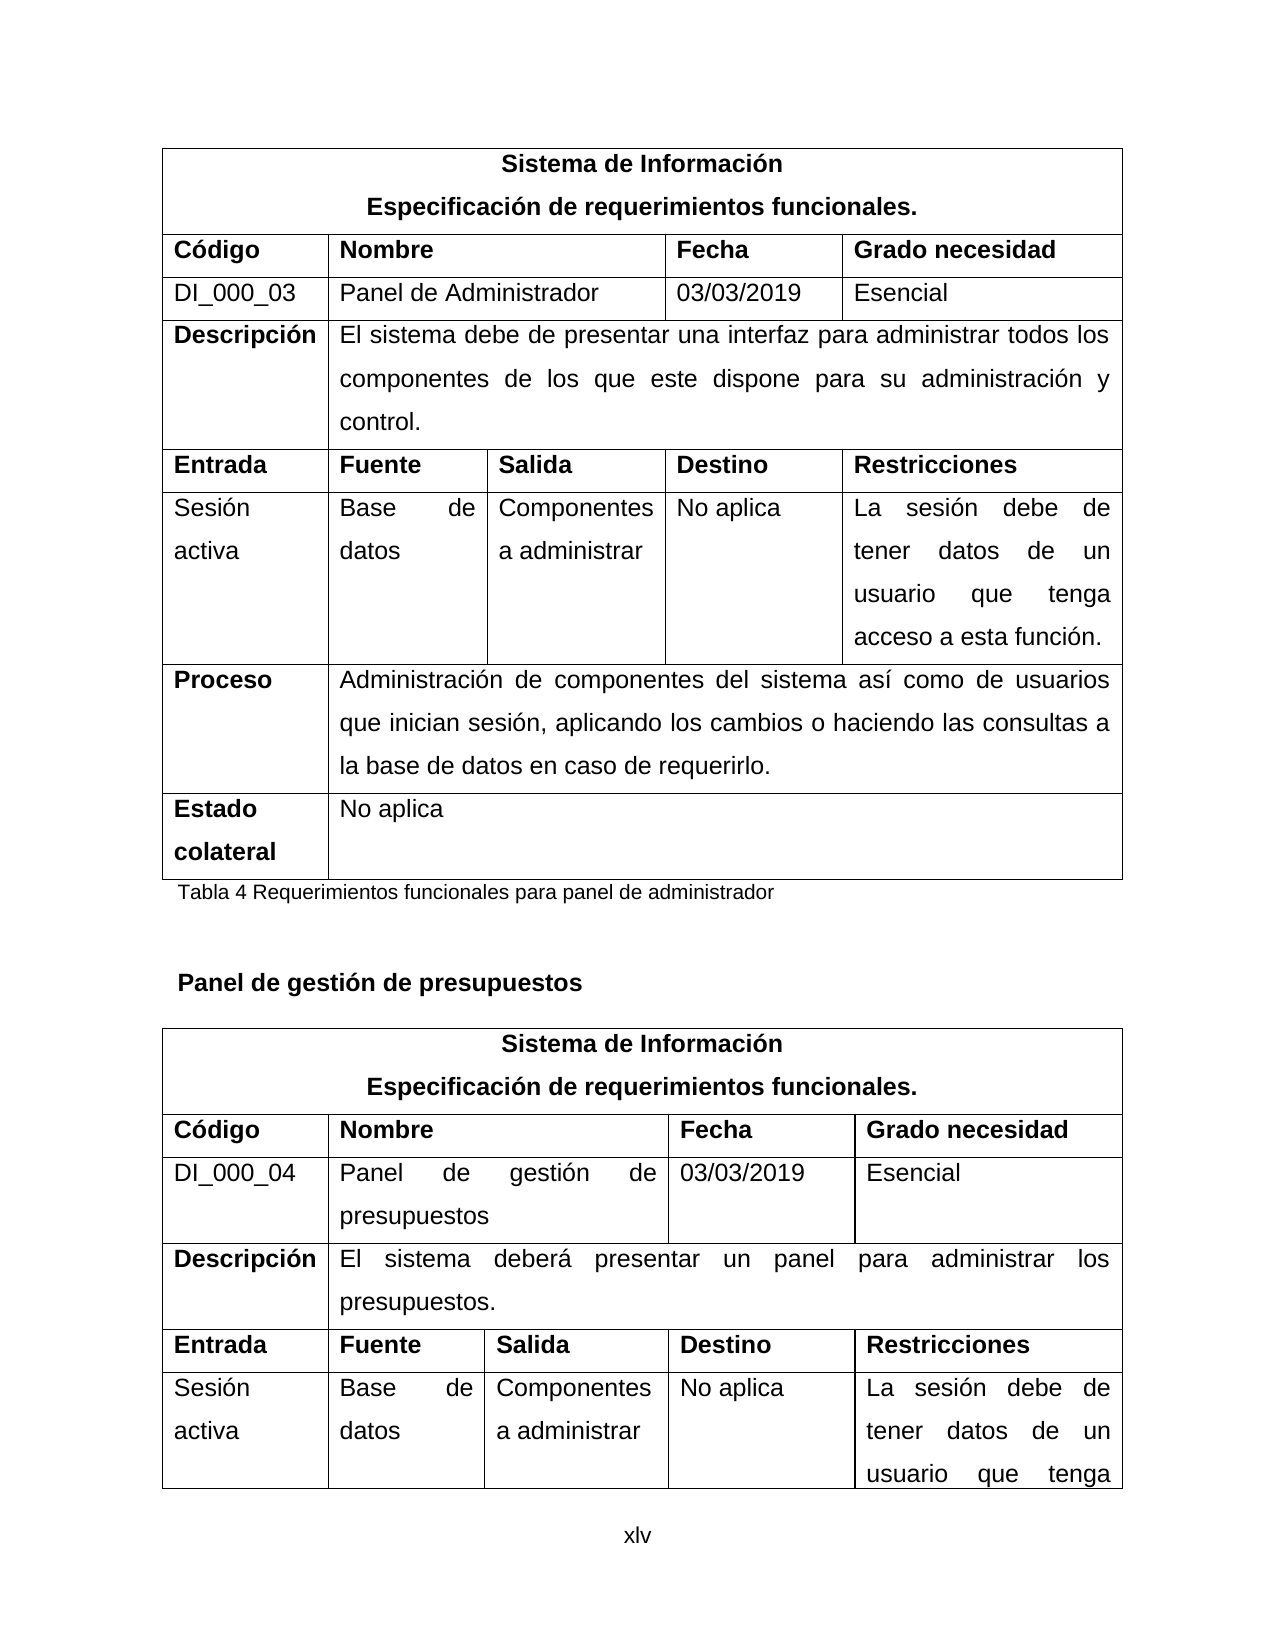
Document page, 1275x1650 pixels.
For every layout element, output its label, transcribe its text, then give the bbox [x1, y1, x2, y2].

table_cell Grado necesidad [856, 1115, 1122, 1157]
table_cell El sistema debe de presentar una interfaz para administrar todos los componentes de los que este dispone para su administración y control. [329, 321, 1122, 449]
table_cell Panel de Administrador [329, 278, 665, 319]
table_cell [856, 1373, 1122, 1488]
table_cell Proceso [163, 665, 328, 793]
table_cell Destino [666, 450, 842, 492]
table_cell Base de datos [329, 493, 487, 664]
table_cell Esencial [843, 278, 1122, 319]
table_header Sistema de Información Especificación de requerimientos funcionales. [163, 149, 1122, 234]
table_cell Restricciones [856, 1330, 1122, 1372]
table_cell Grado necesidad [843, 235, 1122, 277]
table_cell Descripción [163, 1244, 328, 1329]
table_cell Salida [488, 450, 665, 492]
table_cell DI_000_03 [163, 278, 328, 319]
table_cell Código [163, 1115, 328, 1157]
table_cell Fuente [329, 1330, 484, 1372]
table_cell 03/03/2019 [669, 1158, 854, 1243]
table_cell Fecha [666, 235, 842, 277]
table_cell Estado colateral [163, 794, 328, 879]
table_cell Código [163, 235, 328, 277]
table_cell Nombre [329, 1115, 668, 1157]
text Panel de gestión de presupuestos [177, 968, 1098, 997]
table_cell No aplica [329, 794, 1122, 879]
text Tabla 4 Requerimientos funcionales para panel de administrador [177, 880, 1098, 904]
table_cell Base de datos [329, 1373, 484, 1488]
table_cell Esencial [856, 1158, 1122, 1243]
table_cell Entrada [163, 1330, 328, 1372]
table_cell No aplica [669, 1373, 854, 1488]
table_cell Panel de gestión de presupuestos [329, 1158, 668, 1243]
table_cell El sistema deberá presentar un panel para administrar los presupuestos. [329, 1244, 1122, 1329]
table_cell Destino [669, 1330, 854, 1372]
table_cell Componentes a administrar [488, 493, 665, 664]
table_cell Restricciones [843, 450, 1122, 492]
table_cell Fuente [329, 450, 487, 492]
table_cell No aplica [666, 493, 842, 664]
table_cell Fecha [669, 1115, 854, 1157]
table_header Sistema de Información Especificación de requerimientos funcionales. [163, 1029, 1122, 1114]
table_cell Sesión activa [163, 1373, 328, 1488]
table_cell Salida [485, 1330, 668, 1372]
table_cell 03/03/2019 [666, 278, 842, 319]
table_cell Sesión activa [163, 493, 328, 664]
table_cell Administración de componentes del sistema así como de usuarios que inician sesión, aplicando los cambios o haciendo las consultas a la base de datos en caso de requerirlo. [329, 665, 1122, 793]
table_cell DI_000_04 [163, 1158, 328, 1243]
table_cell Nombre [329, 235, 665, 277]
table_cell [485, 1373, 668, 1488]
table_cell Entrada [163, 450, 328, 492]
table_cell La sesión debe de tener datos de un usuario que tenga acceso a esta función. [843, 493, 1122, 664]
table_cell Descripción [163, 321, 328, 449]
